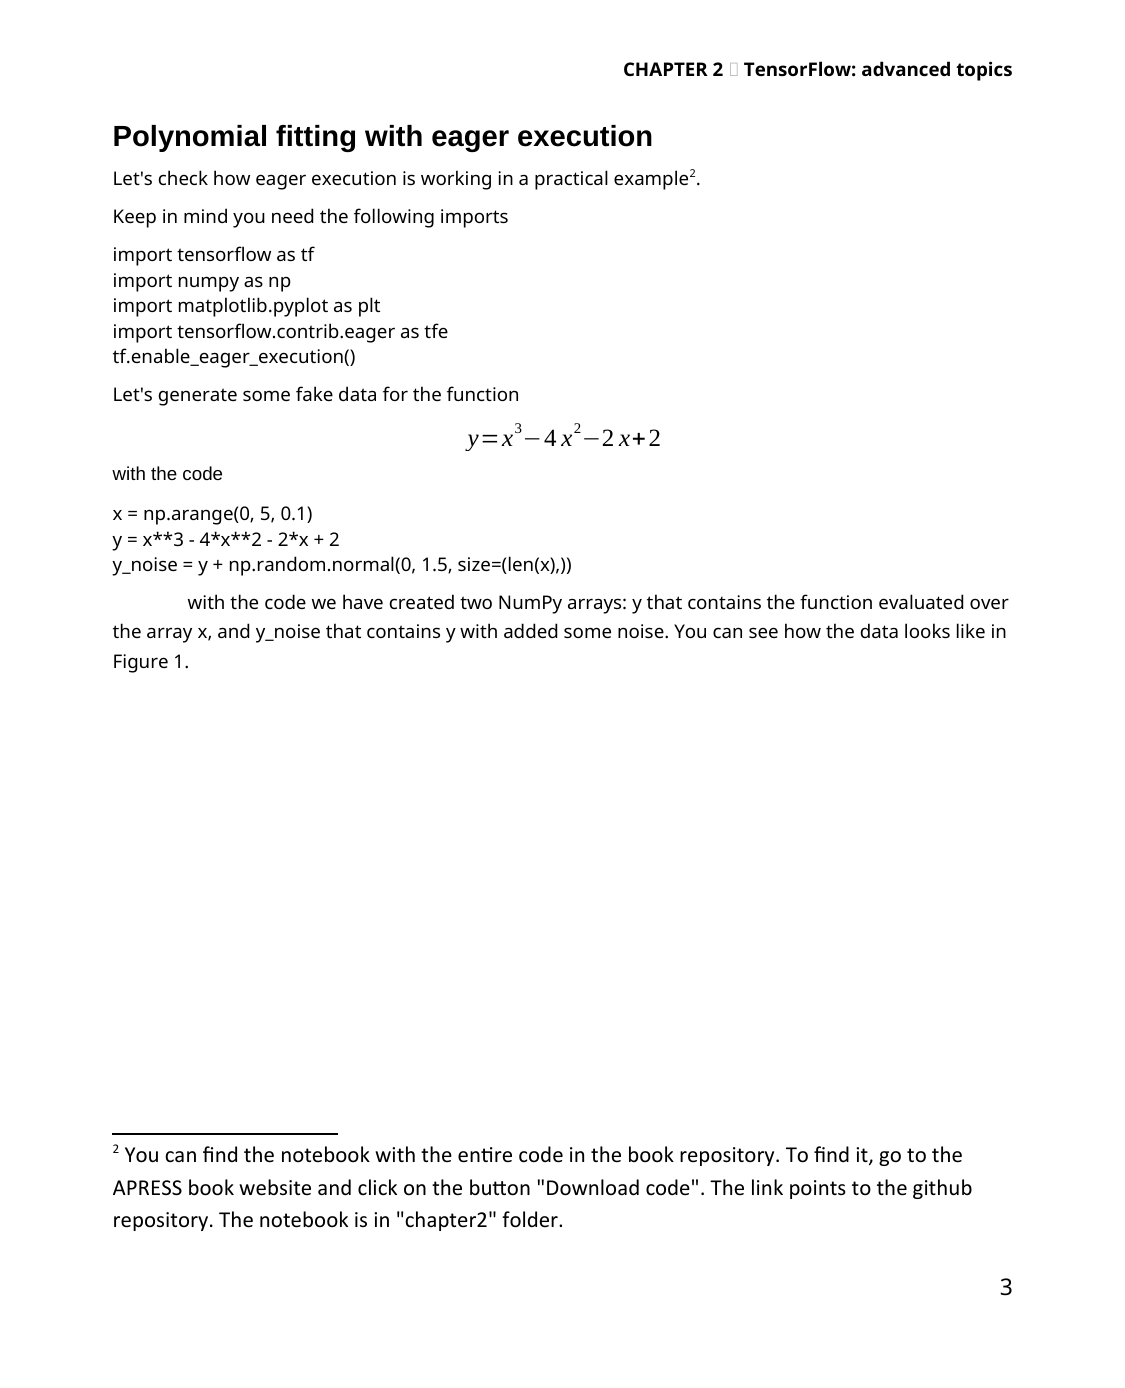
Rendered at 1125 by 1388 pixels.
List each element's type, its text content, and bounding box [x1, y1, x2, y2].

text Keep in mind you need the following imports [112, 203, 1012, 229]
text with the code [112, 463, 1012, 485]
text tf.enable_eager_execution() [112, 343, 1012, 369]
text import tensorflow.contrib.eager as tfe [112, 318, 1012, 343]
text y = x**3 - 4*x**2 - 2*x + 2 [112, 526, 1012, 551]
text x = np.arange(0, 5, 0.1) [112, 500, 1012, 526]
text Let's generate some fake data for the function [112, 381, 1012, 407]
subtitle Polynomial fitting with eager execution [112, 119, 1012, 153]
text import tensorflow as tf [112, 241, 1012, 267]
text Let's check how eager execution is working in a practical example. [112, 165, 1012, 191]
text with the code we have created two NumPy arrays: y that contains the function evaluated over the array x, and y_noise that contains y with added some noise. You can see how the data looks like in Figure 1. [112, 589, 1012, 673]
text import numpy as np [112, 267, 1012, 292]
text import matplotlib.pyplot as plt [112, 292, 1012, 318]
text y_noise = y + np.random.normal(0, 1.5, size=(len(x),)) [112, 551, 1012, 577]
